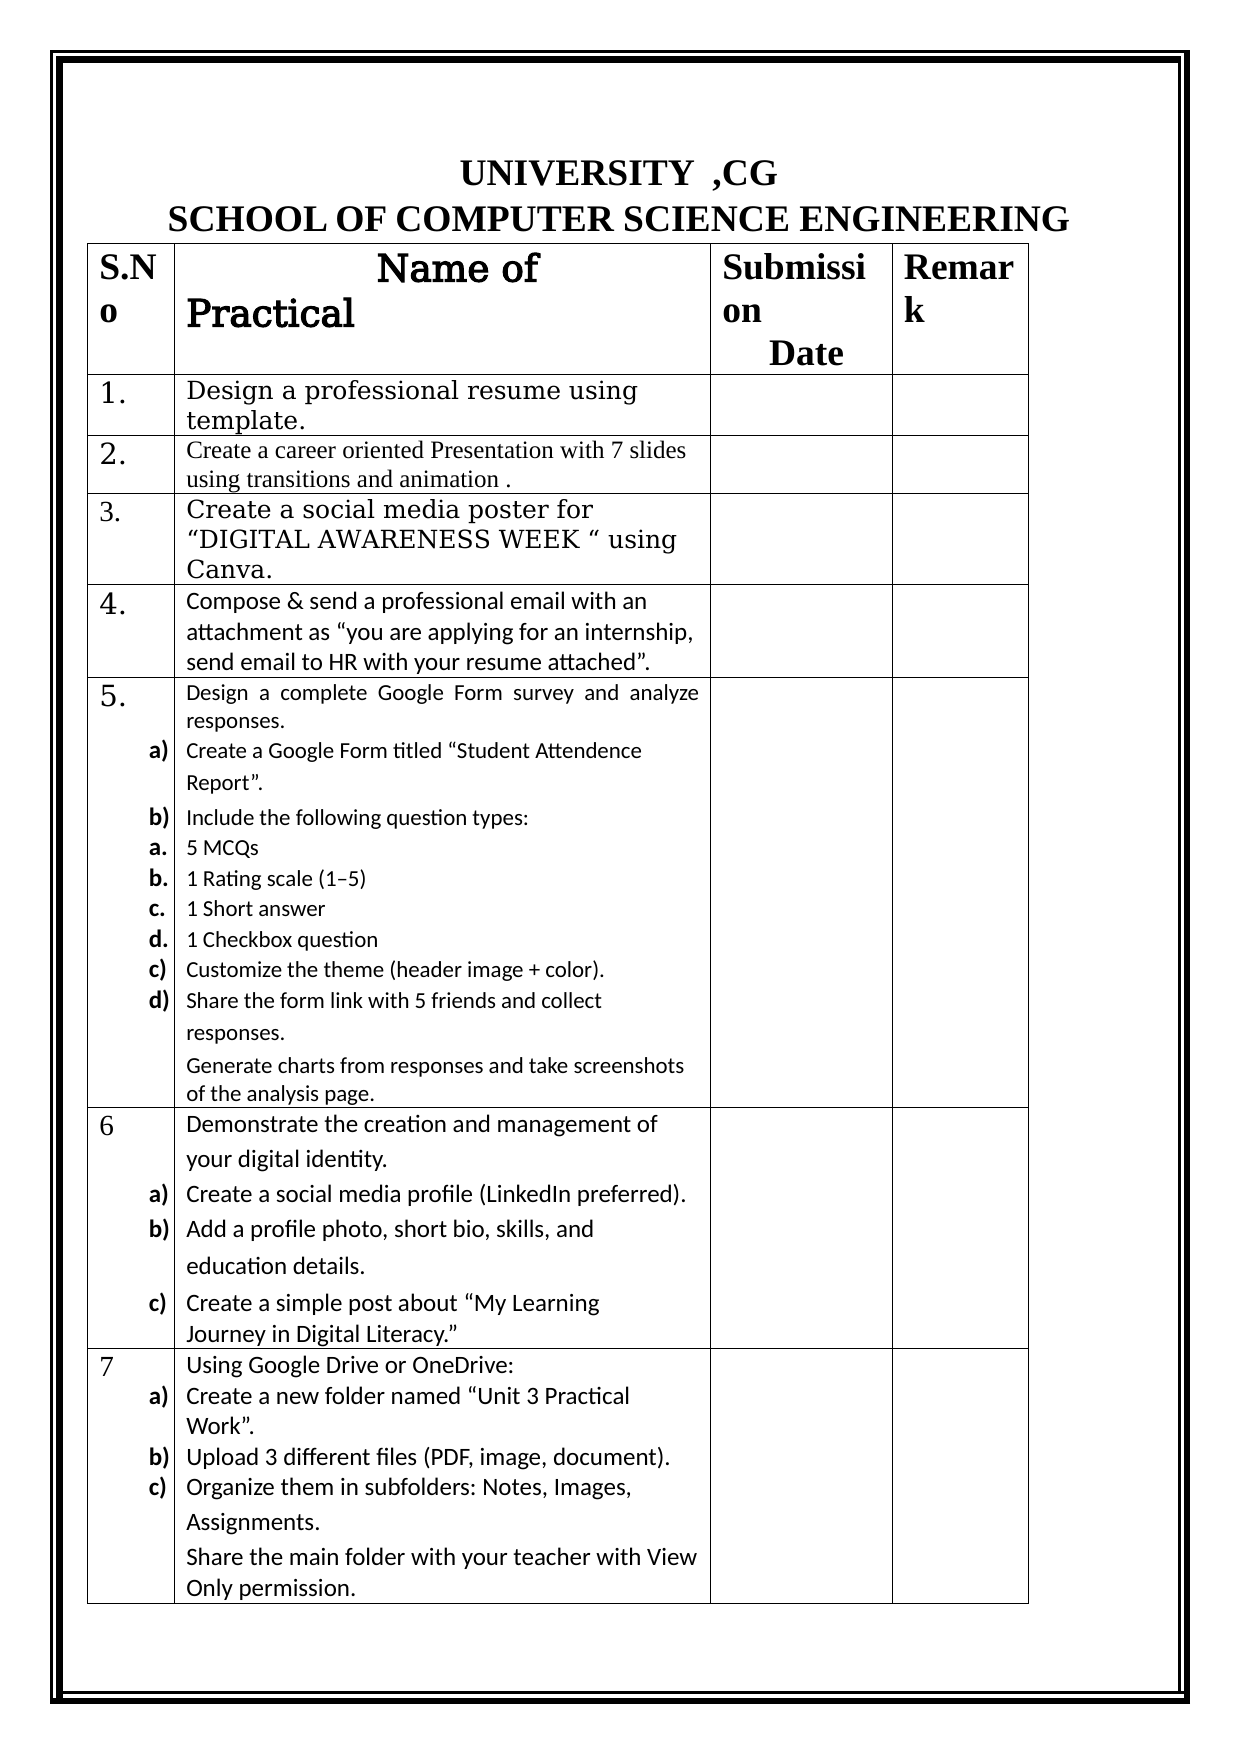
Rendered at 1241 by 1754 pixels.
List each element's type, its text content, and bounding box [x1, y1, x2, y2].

table_cell [893, 585, 1028, 677]
table_cell [711, 436, 892, 493]
table_cell [711, 1108, 892, 1348]
table_cell [711, 585, 892, 677]
table_cell Using Google Drive or OneDrive: Create a new folder named “Unit 3 Practical Work”. Upload 3 different files (PDF, image, document). Organize them in subfolders: Notes, Images, Assignments. Share the main folder with your teacher with View Only permission. [175, 1349, 710, 1602]
table_cell [711, 375, 892, 434]
table_cell Design a professional resume using template. [175, 375, 710, 434]
text UNIVERSITY ,CG [346, 150, 1090, 193]
table_cell [711, 494, 892, 584]
table_cell [711, 678, 892, 1107]
table_cell [893, 1349, 1028, 1602]
table_cell [711, 1349, 892, 1602]
table_cell 2. [88, 436, 174, 493]
table_cell [893, 375, 1028, 434]
table_header Name of Practical [175, 244, 710, 373]
table_cell 7 [88, 1349, 174, 1602]
table_cell Design a complete Google Form survey and analyze responses. Create a Google Form titled “Student Attendence Report”. Include the following question types: 5 MCQs 1 Rating scale (1–5) 1 Short answer 1 Checkbox question Customize the theme (header image + color). Share the form link with 5 friends and collect responses. Generate charts from responses and take screenshots of the analysis page. [175, 678, 710, 1107]
table_header Remark [893, 244, 1028, 373]
table_header S.No [88, 244, 174, 373]
table_cell [893, 678, 1028, 1107]
table_cell Create a career oriented Presentation with 7 slides using transitions and animation . [175, 436, 710, 493]
table_cell Demonstrate the creation and management of your digital identity. Create a social media profile (LinkedIn preferred). Add a profile photo, short bio, skills, and education details. Create a simple post about “My Learning Journey in Digital Literacy.” [175, 1108, 710, 1348]
text SCHOOL OF COMPUTER SCIENCE ENGINEERING [121, 197, 1090, 240]
table_cell [893, 436, 1028, 493]
table_header Submission Date [711, 244, 892, 373]
table_cell 3. [88, 494, 174, 584]
table_cell 5. [88, 678, 174, 1107]
table_cell [893, 1108, 1028, 1348]
table_cell 4. [88, 585, 174, 677]
table_cell Create a social media poster for “DIGITAL AWARENESS WEEK “ using Canva. [175, 494, 710, 584]
table_cell 6 [88, 1108, 174, 1348]
table_cell 1. [88, 375, 174, 434]
table_cell [893, 494, 1028, 584]
table_cell Compose & send a professional email with an attachment as “you are applying for an internship, send email to HR with your resume attached”. [175, 585, 710, 677]
